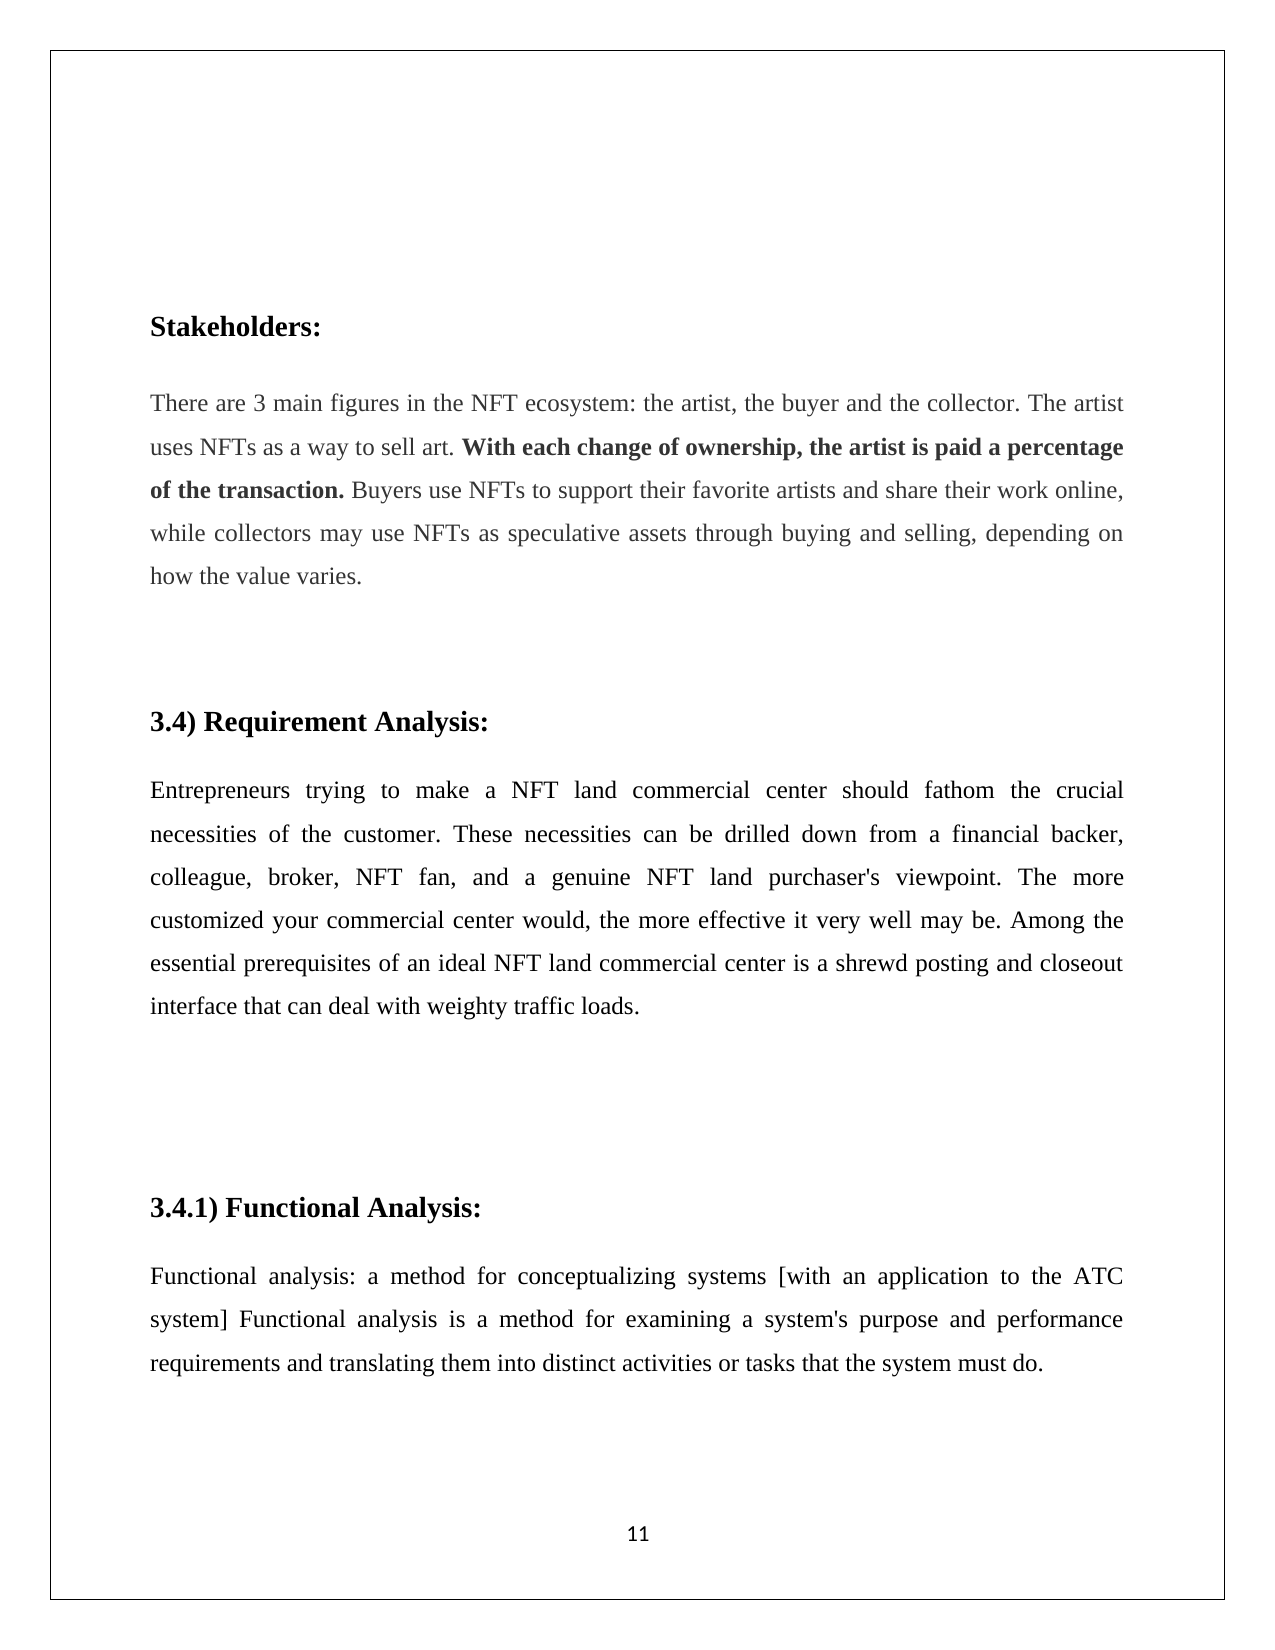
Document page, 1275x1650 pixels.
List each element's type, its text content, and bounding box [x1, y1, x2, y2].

text Functional analysis: a method for conceptualizing systems [with an application to the ATC system] Functional analysis is a method for examining a system's purpose and performance requirements and translating them into distinct activities or tasks that the system must do. [150, 1261, 1125, 1376]
text There are 3 main figures in the NFT ecosystem: the artist, the buyer and the collector. The artist uses NFTs as a way to sell art. With each change of ownership, the artist is paid a percentage of the transaction. Buyers use NFTs to support their favorite artists and share their work online, while collectors may use NFTs as speculative assets through buying and selling, depending on how the value varies. [150, 388, 1125, 590]
text Entrepreneurs trying to make a NFT land commercial center should fathom the crucial necessities of the customer. These necessities can be drilled down from a financial backer, colleague, broker, NFT fan, and a genuine NFT land purchaser's viewpoint. The more customized your commercial center would, the more effective it very well may be. Among the essential prerequisites of an ideal NFT land commercial center is a shrewd posting and closeout interface that can deal with weighty traffic loads. [150, 776, 1125, 1020]
text Stakeholders: [150, 309, 1125, 342]
text 3.4.1) Functional Analysis: [150, 1190, 1125, 1224]
text 3.4) Requirement Analysis: [150, 704, 1125, 738]
